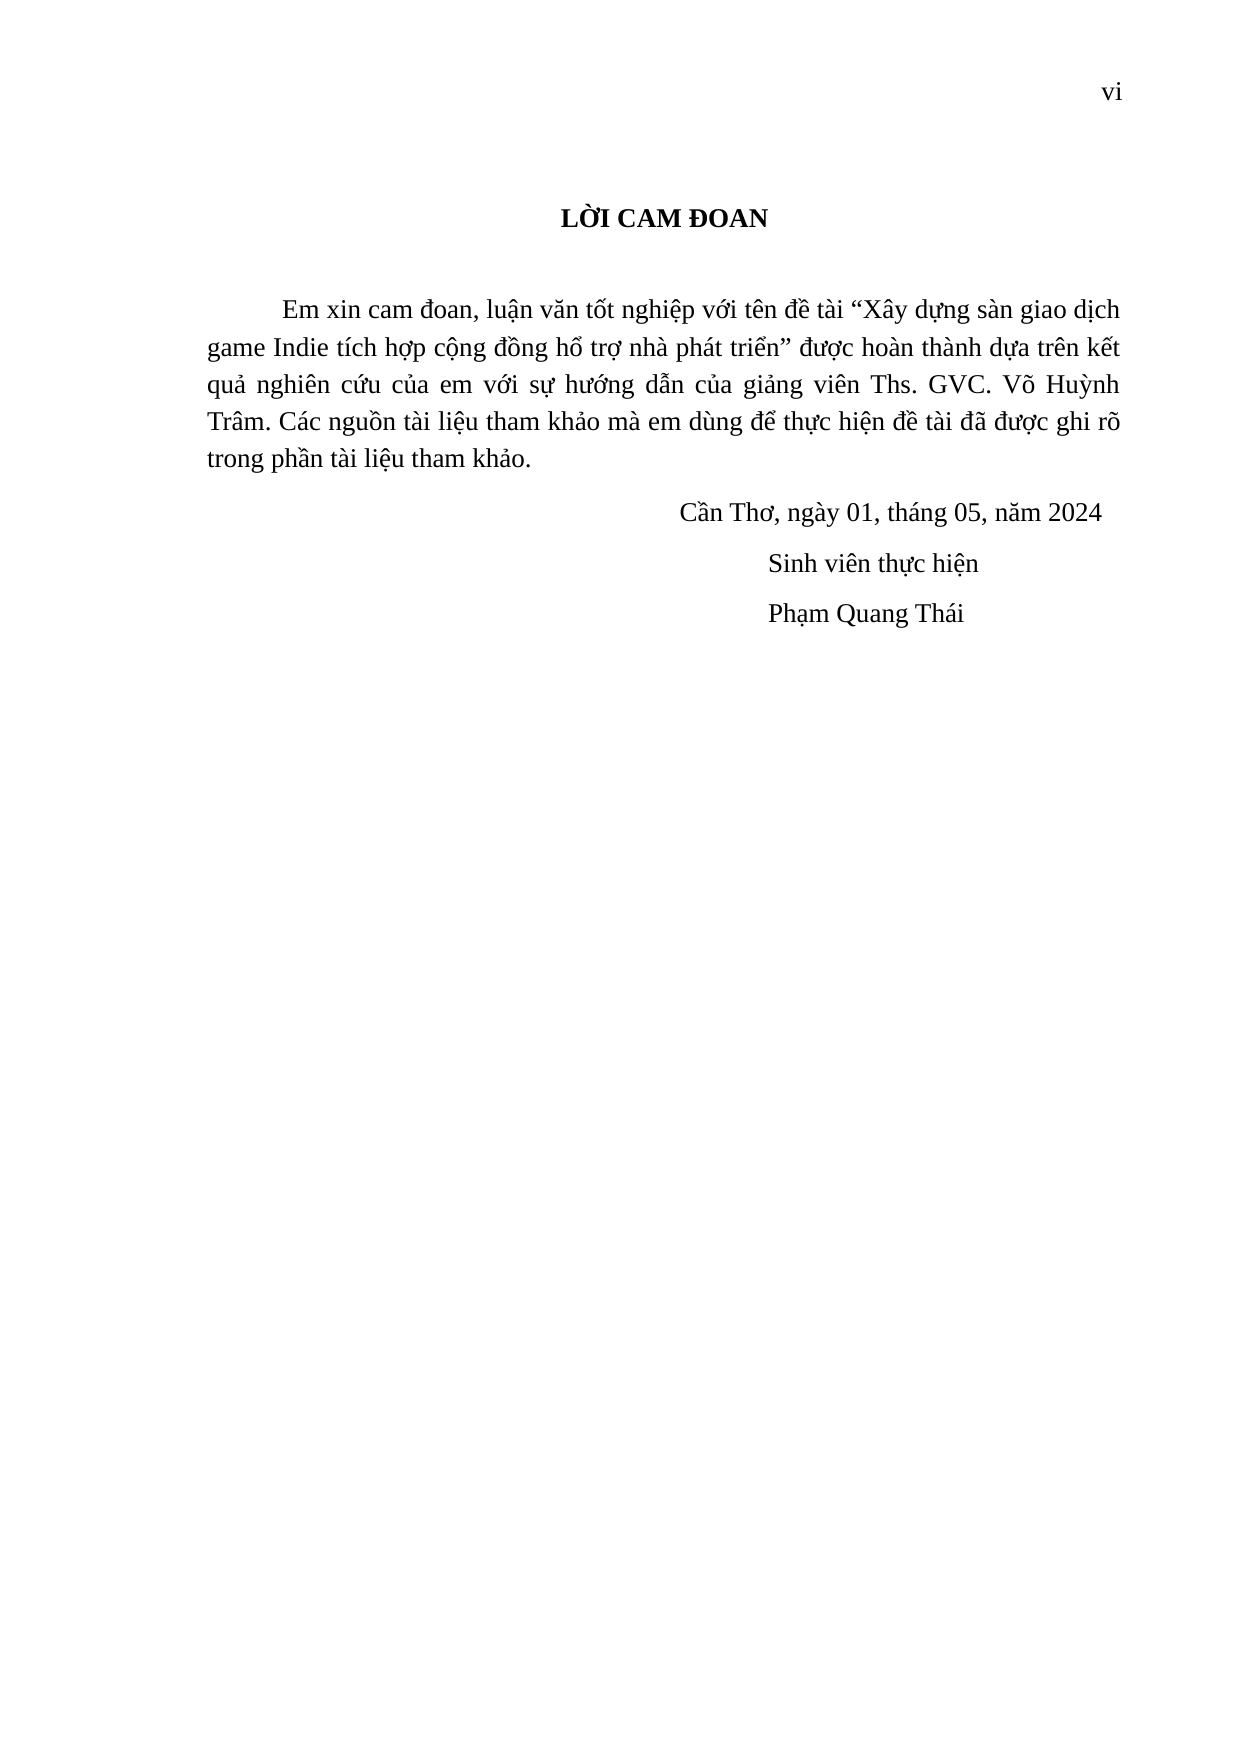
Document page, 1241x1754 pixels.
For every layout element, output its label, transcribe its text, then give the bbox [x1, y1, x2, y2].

text Phạm Quang Thái [207, 597, 1122, 628]
text Cần Thơ, ngày 01, tháng 05, năm 2024 [207, 497, 1122, 528]
subtitle LỜI CAM ĐOAN [207, 202, 1122, 233]
text Sinh viên thực hiện [207, 547, 1122, 578]
text Em xin cam đoan, luận văn tốt nghiệp với tên đề tài “Xây dựng sàn giao dịch game Indie tích hợp cộng đồng hổ trợ nhà phát triển” được hoàn thành dựa trên kết quả nghiên cứu của em với sự hướng dẫn của giảng viên Ths. GVC. Võ Huỳnh Trâm. Các nguồn tài liệu tham khảo mà em dùng để thực hiện đề tài đã được ghi rõ trong phần tài liệu tham khảo. [207, 293, 1122, 474]
